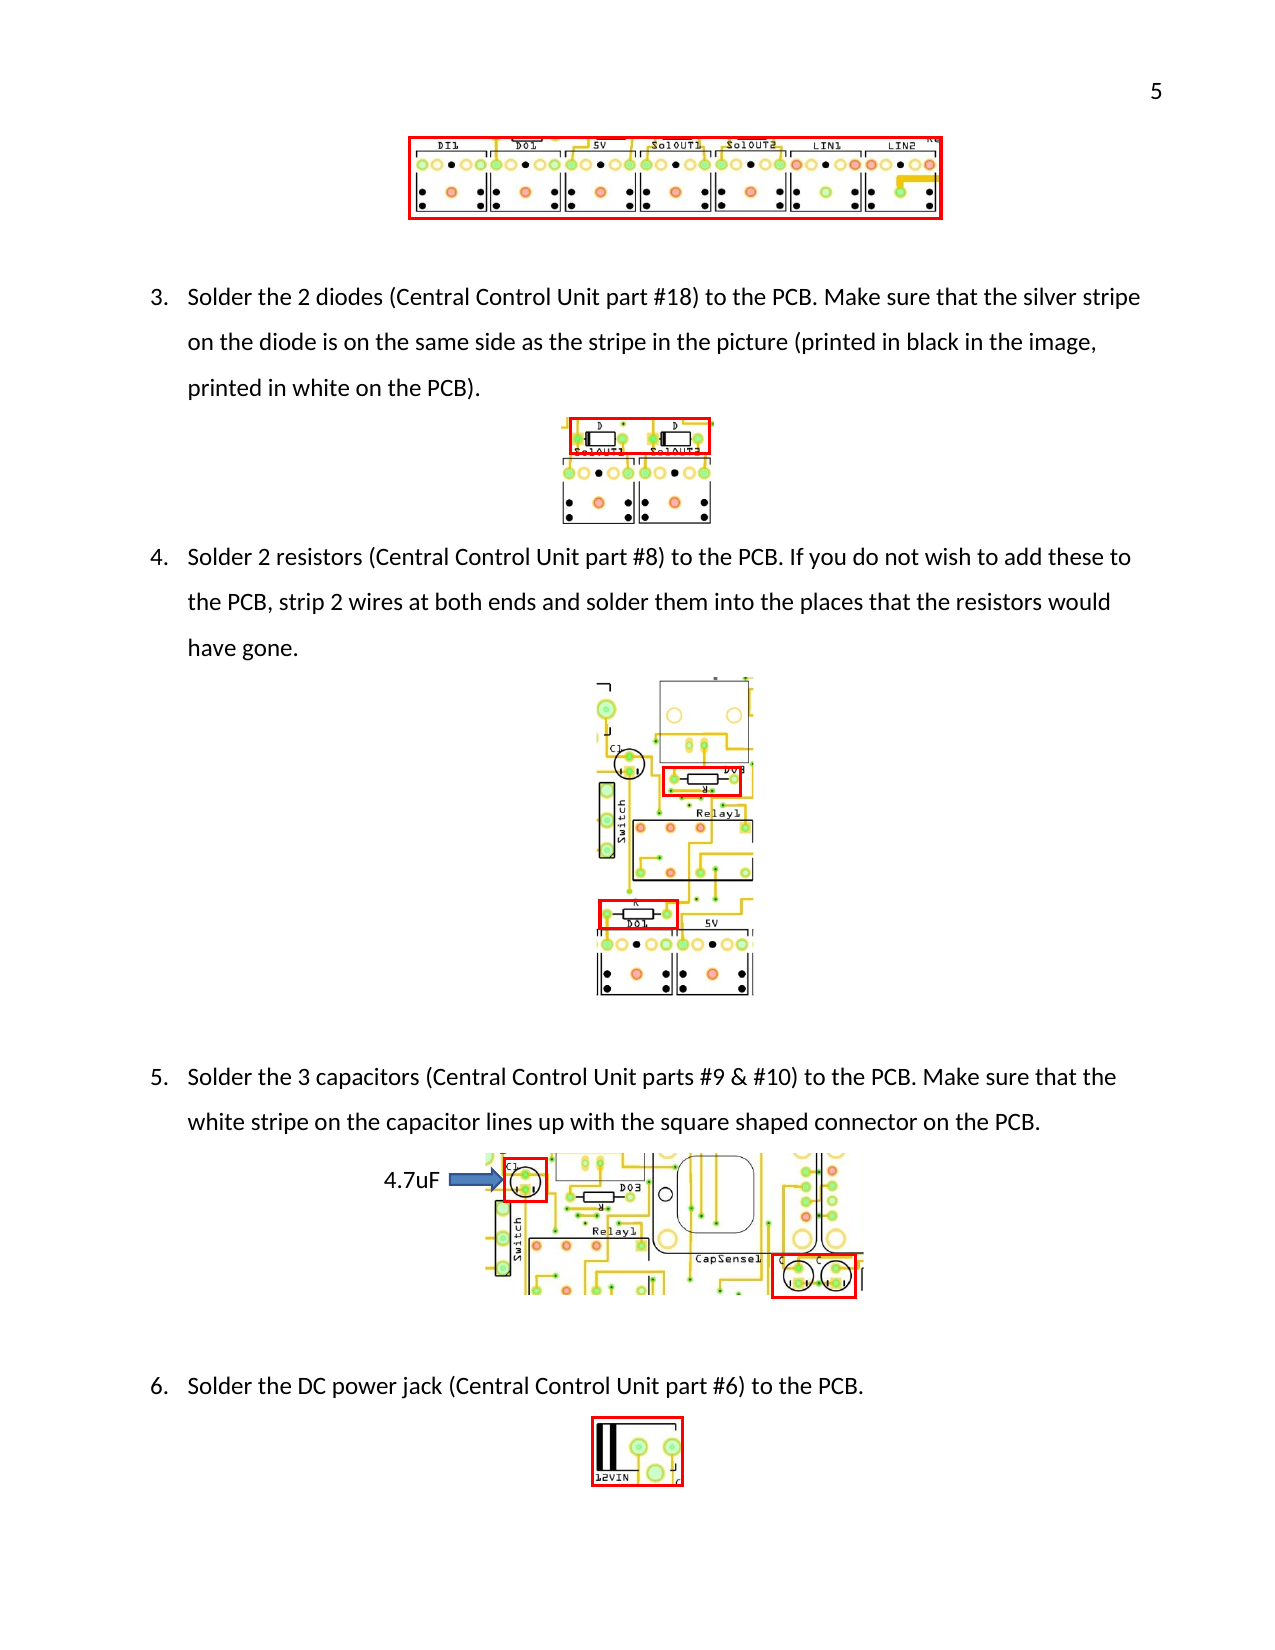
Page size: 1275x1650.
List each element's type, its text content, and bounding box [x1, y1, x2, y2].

list Solder the 3 capacitors (Central Control Unit parts #9 & #10) to the PCB. Make sure that the white stripe on the capacitor lines up with the square shaped connector on the PCB. [150, 1061, 1162, 1137]
picture [411, 139, 939, 217]
list Solder the 2 diodes (Central Control Unit part #18) to the PCB. Make sure that the silver stripe on the diode is on the same side as the stripe in the picture (printed in black in the image, printed in white on the PCB). [150, 281, 1162, 403]
picture [561, 417, 714, 526]
picture [485, 1153, 864, 1295]
picture [594, 1419, 681, 1484]
picture [506, 1160, 545, 1200]
list Solder the DC power jack (Central Control Unit part #6) to the PCB. [150, 1370, 1162, 1401]
picture [572, 420, 708, 452]
list Solder 2 resistors (Central Control Unit part #8) to the PCB. If you do not wish to add these to the PCB, strip 2 wires at both ends and solder them into the places that the resistors would have gone. [150, 541, 1162, 663]
picture [596, 677, 754, 1000]
picture [774, 1256, 854, 1295]
